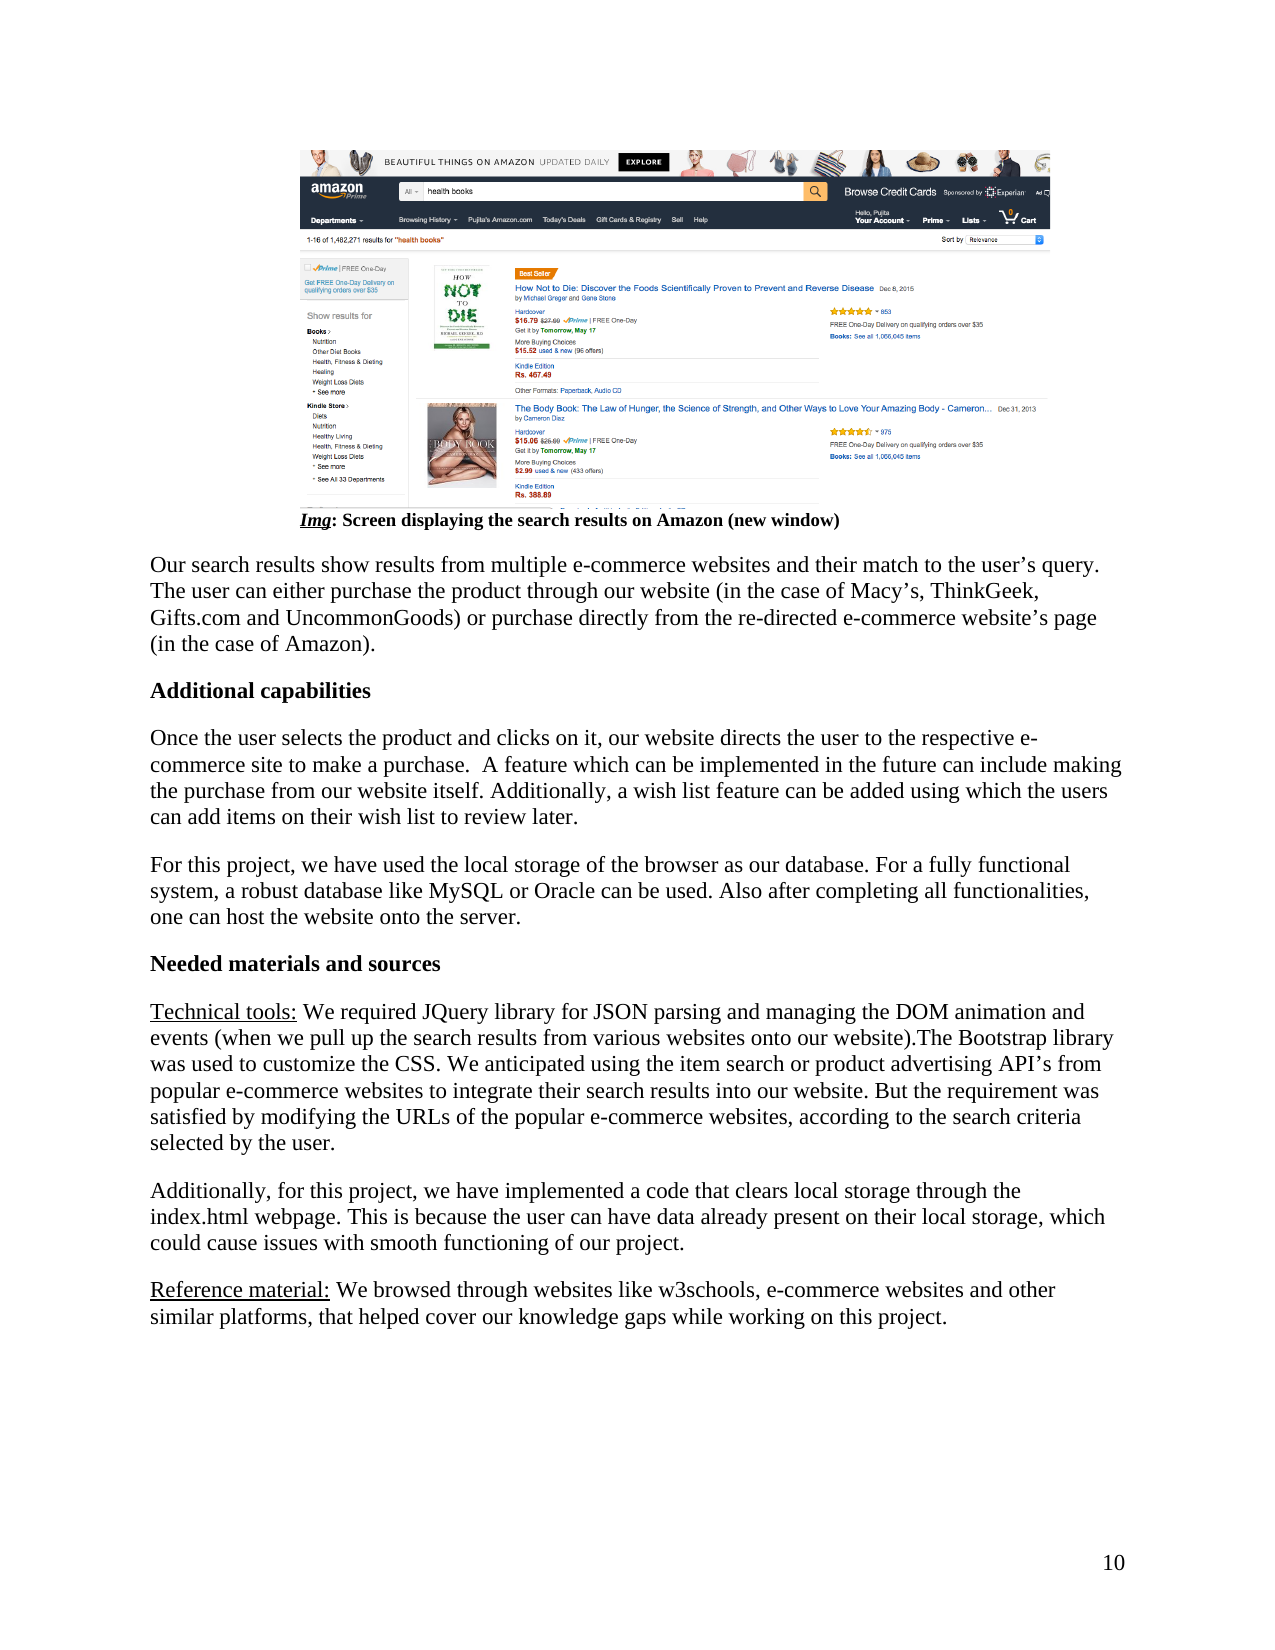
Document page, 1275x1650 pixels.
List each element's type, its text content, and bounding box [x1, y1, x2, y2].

text Reference material: We browsed through websites like w3schools, e-commerce websites and other similar platforms, that helped cover our knowledge gaps while working on this project. [150, 1277, 1125, 1329]
picture [300, 150, 1050, 509]
text Technical tools: We required JQuery library for JSON parsing and managing the DOM animation and events (when we pull up the search results from various websites onto our website).The Bootstrap library was used to customize the CSS. We anticipated using the item search or product advertising API’s from popular e-commerce websites to integrate their search results into our website. But the requirement was satisfied by modifying the URLs of the popular e-commerce websites, according to the search criteria selected by the user. [150, 998, 1125, 1156]
text Needed materials and sources [150, 951, 1125, 977]
text Once the user selects the product and clicks on it, our website directs the user to the respective e-commerce site to make a purchase. A feature which can be implemented in the future can include making the purchase from our website itself. Additionally, a wish list feature can be added using which the users can add items on their wish list to review later. [150, 724, 1125, 830]
text Our search results show results from multiple e-commerce websites and their match to the user’s query. The user can either purchase the product through our website (in the case of Macy’s, ThinkGeek, Gifts.com and UncommonGoods) or purchase directly from the re-directed e-commerce website’s page (in the case of Amazon). [150, 551, 1125, 656]
text Additional capabilities [150, 677, 1125, 703]
text For this project, we have used the local storage of the browser as our database. For a fully functional system, a robust database like MySQL or Oracle can be used. Also after completing all functionalities, one can host the website onto the server. [150, 851, 1125, 930]
text Additionally, for this project, we have implemented a code that clears local storage through the index.html webpage. This is because the user can have data already present on their local storage, which could cause issues with smooth functioning of our project. [150, 1177, 1125, 1256]
